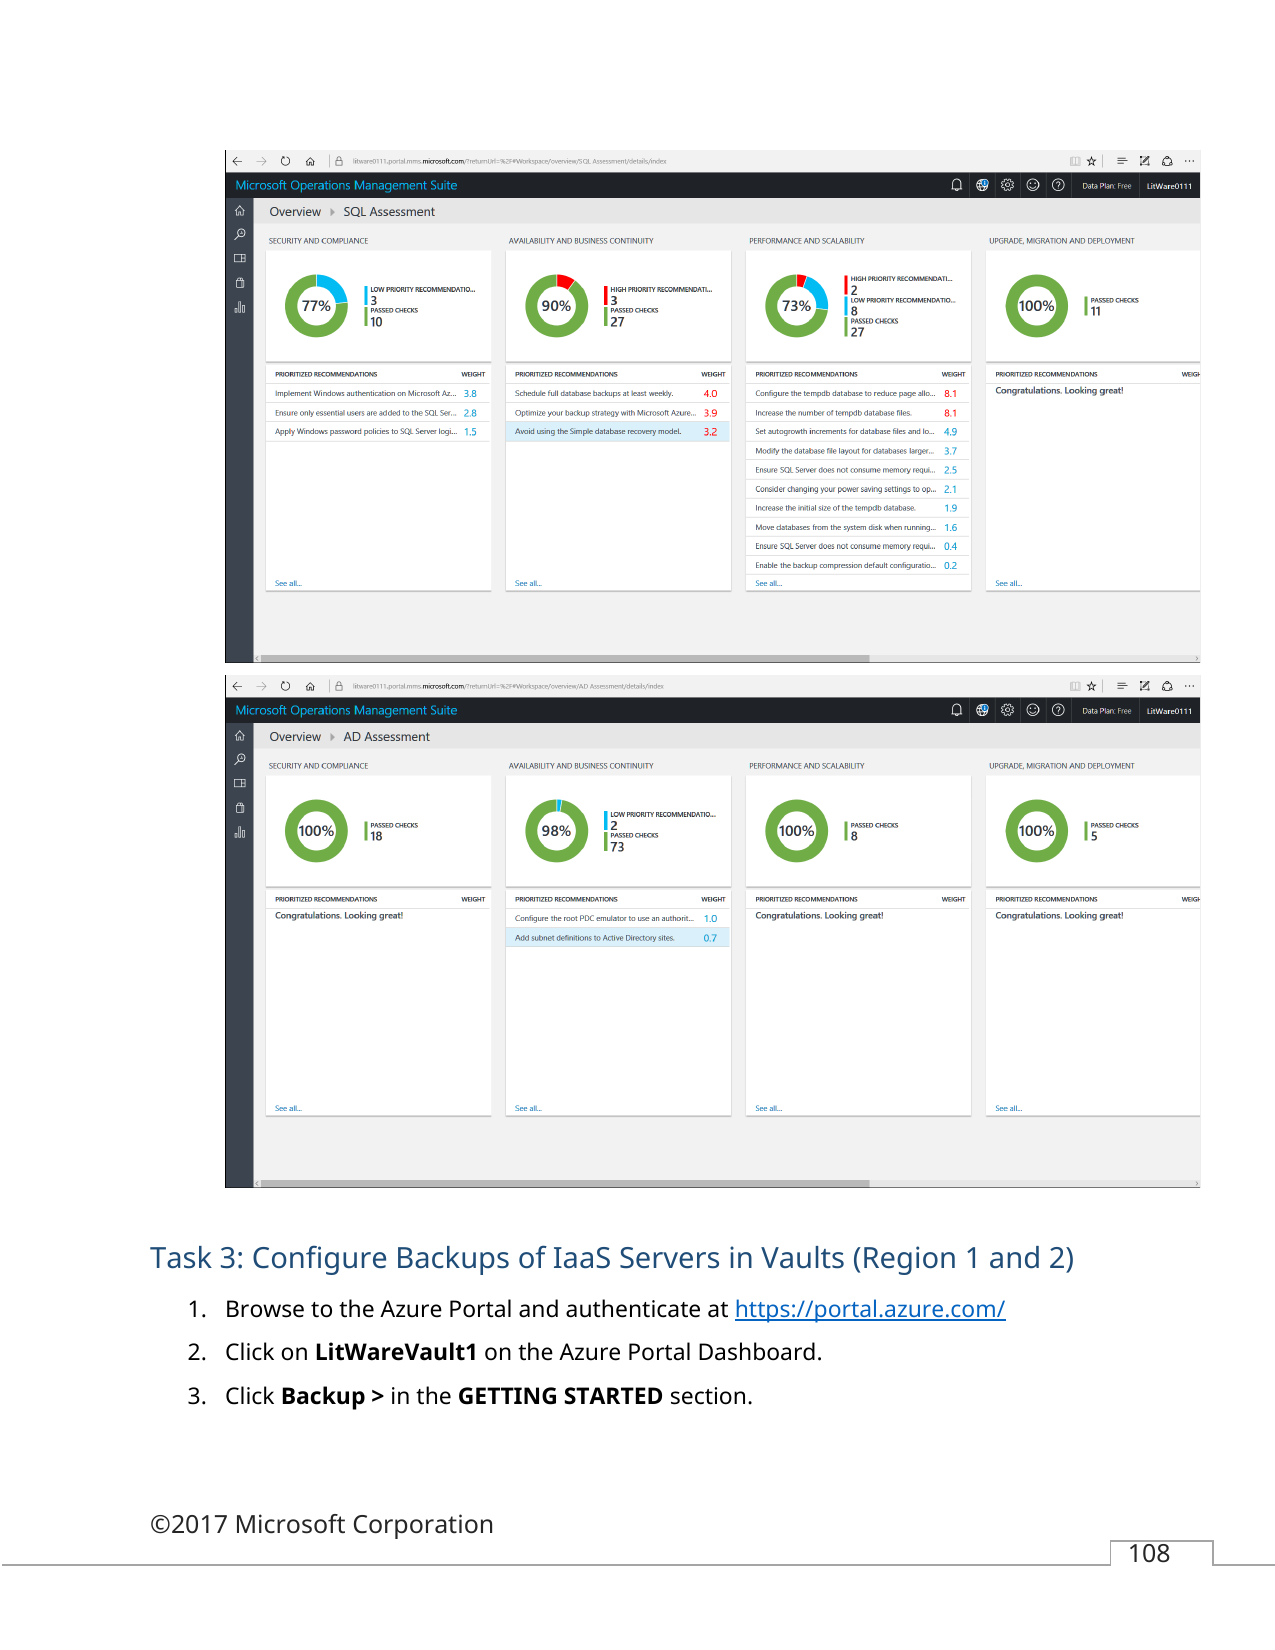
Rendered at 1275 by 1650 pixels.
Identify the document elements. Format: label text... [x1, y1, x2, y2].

list Browse to the Azure Portal and authenticate at https://portal.azure.com/ [187, 1293, 1125, 1324]
list Click on LitWareVault1 on the Azure Portal Dashboard. [187, 1336, 1125, 1368]
picture [225, 675, 1200, 1188]
list Click Backup > in the GETTING STARTED section. [187, 1380, 1125, 1411]
picture [225, 150, 1200, 663]
subtitle Task 3: Configure Backups of IaaS Servers in Vaults (Region 1 and 2) [150, 1237, 1125, 1277]
